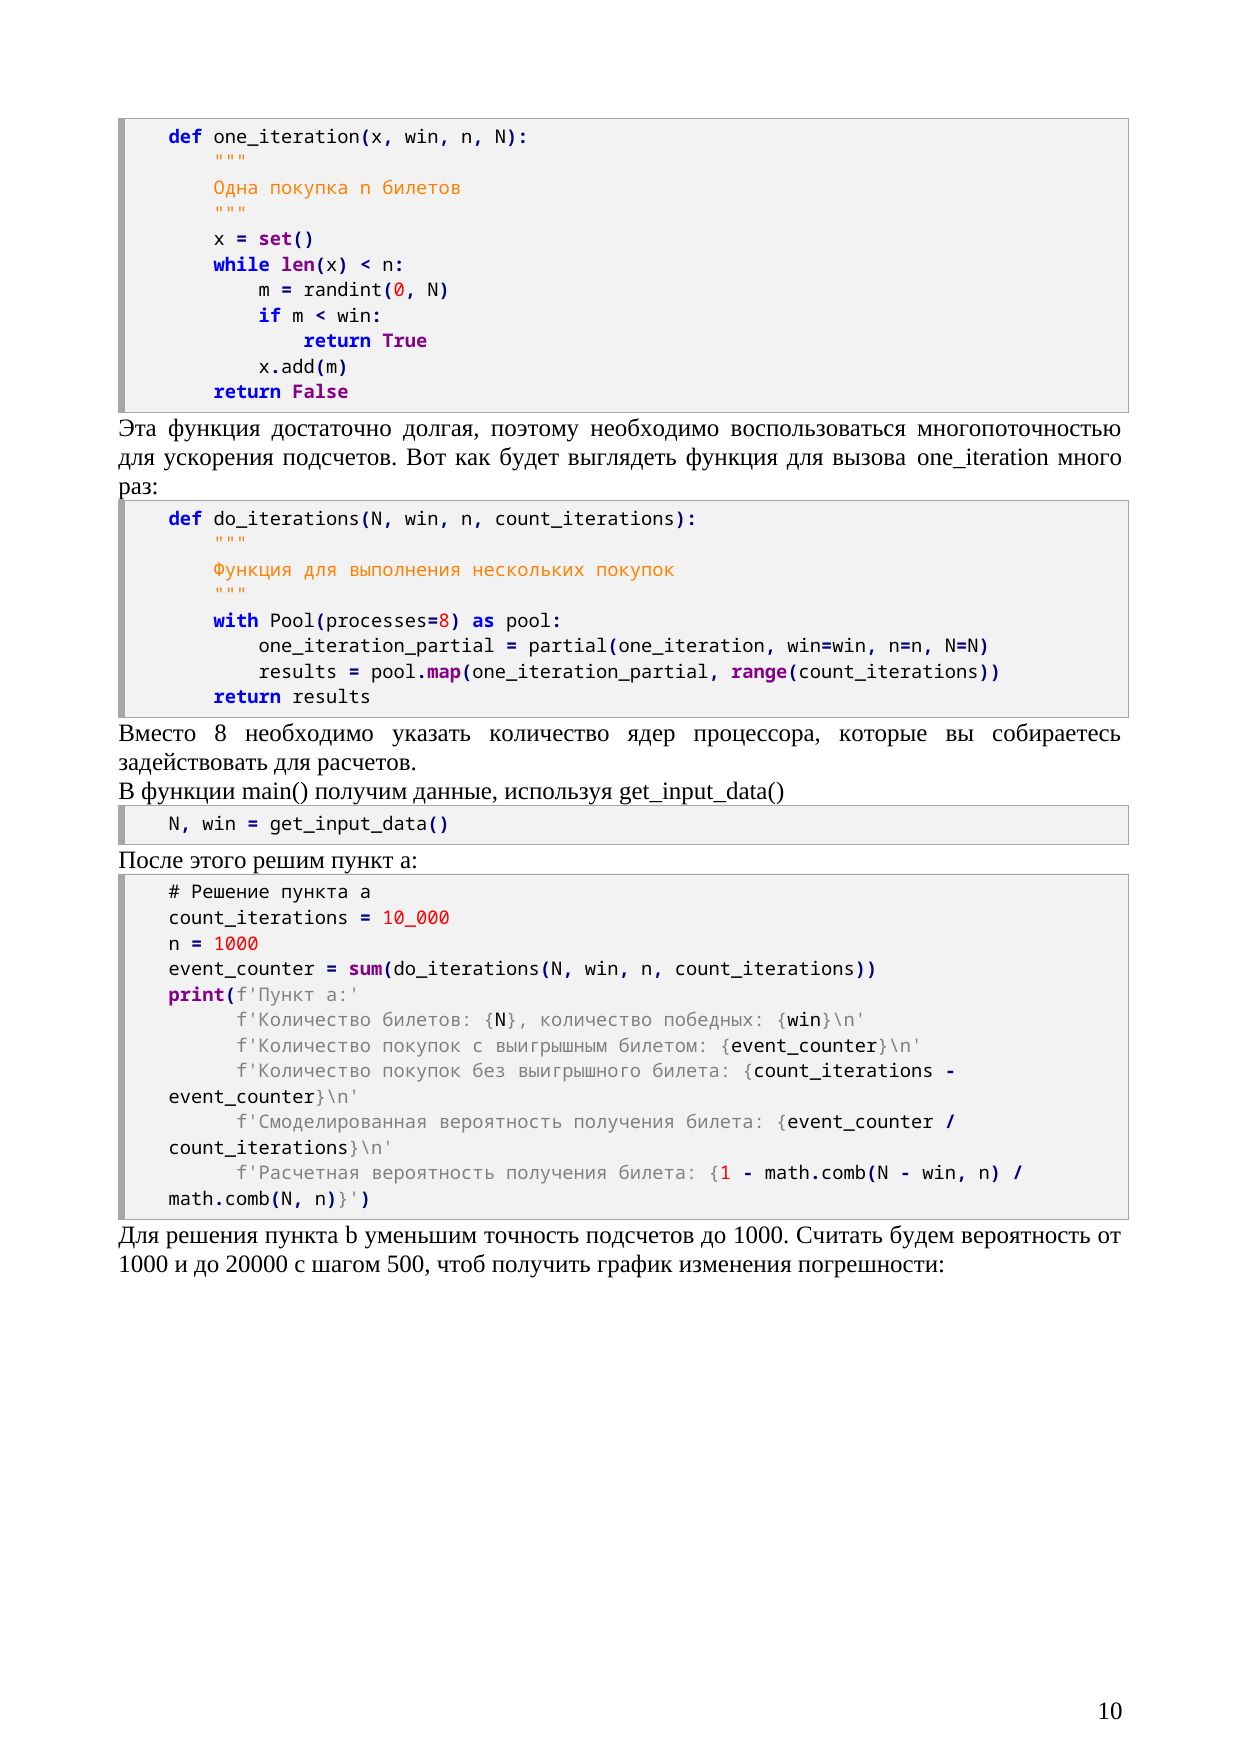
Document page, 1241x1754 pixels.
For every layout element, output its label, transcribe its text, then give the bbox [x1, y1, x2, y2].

list return results [125, 678, 1128, 717]
list f'Количество покупок без выигрышного билета: {count_iterations - event_counter}\n' [125, 1052, 1128, 1103]
list m = randint(0, N) [125, 271, 1128, 297]
list with Pool(processes=8) as pool: [125, 602, 1128, 627]
list f'Смоделированная вероятность получения билета: {event_counter / count_iterations}\n' [125, 1103, 1128, 1154]
text Для решения пункта b уменьшим точность подсчетов до 1000. Считать будем вероятность от 1000 и до 20000 с шагом 500, чтоб получить график изменения погрешности: [118, 1220, 1122, 1277]
list """ [125, 525, 1128, 551]
list """ [125, 144, 1128, 169]
list f'Количество билетов: {N}, количество победных: {win}\n' [125, 1001, 1128, 1027]
list return True [125, 322, 1128, 348]
list event_counter = sum(do_iterations(N, win, n, count_iterations)) [125, 950, 1128, 976]
text В функции main() получим данные, используя get_input_data() [118, 776, 1122, 805]
list def one_iteration(x, win, n, N): [125, 119, 1128, 144]
list # Решение пункта a [125, 875, 1128, 899]
list f'Расчетная вероятность получения билета: {1 - math.comb(N - win, n) / math.comb(N, n)}') [125, 1154, 1128, 1219]
list x = set() [125, 220, 1128, 246]
list """ [125, 195, 1128, 220]
list f'Количество покупок с выигрышным билетом: {event_counter}\n' [125, 1027, 1128, 1052]
text Эта функция достаточно долгая, поэтому необходимо воспользоваться многопоточностью для ускорения подсчетов. Вот как будет выглядеть функция для вызова one_iteration много раз: [118, 413, 1122, 500]
list while len(x) < n: [125, 246, 1128, 271]
list if m < win: [125, 297, 1128, 322]
list n = 1000 [125, 924, 1128, 950]
list def do_iterations(N, win, n, count_iterations): [125, 501, 1128, 525]
list Одна покупка n билетов [125, 169, 1128, 195]
list one_iteration_partial = partial(one_iteration, win=win, n=n, N=N) [125, 627, 1128, 653]
list """ [125, 576, 1128, 602]
list N, win = get_input_data() [125, 806, 1128, 844]
text После этого решим пункт a: [118, 845, 1122, 873]
list x.add(m) [125, 348, 1128, 373]
list print(f'Пункт a:' [125, 976, 1128, 1001]
list return False [125, 373, 1128, 412]
list results = pool.map(one_iteration_partial, range(count_iterations)) [125, 653, 1128, 678]
list count_iterations = 10_000 [125, 899, 1128, 924]
text Вместо 8 необходимо указать количество ядер процессора, которые вы собираетесь задействовать для расчетов. [118, 718, 1122, 776]
list Функция для выполнения нескольких покупок [125, 551, 1128, 576]
